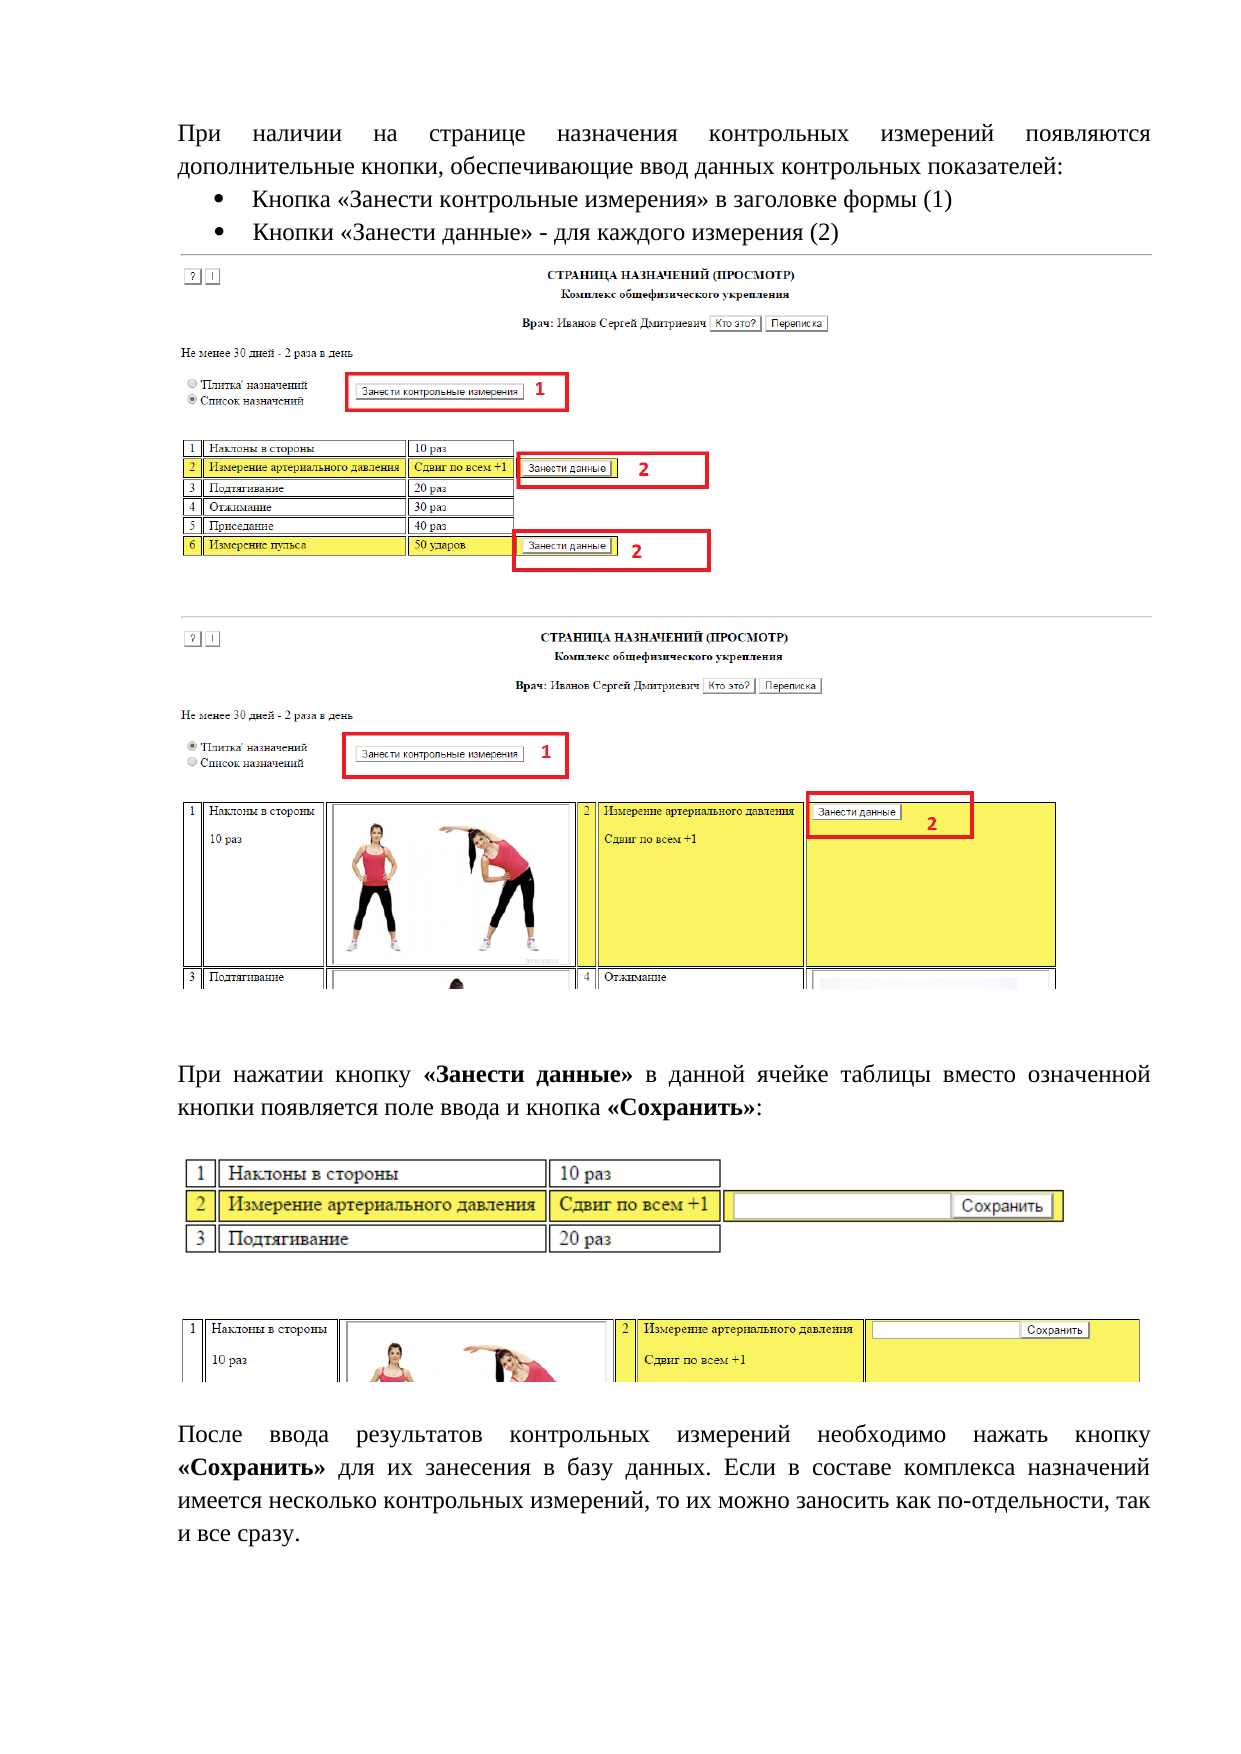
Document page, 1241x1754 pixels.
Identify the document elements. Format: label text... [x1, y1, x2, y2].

picture [177, 250, 1153, 577]
list Кнопка «Занести контрольные измерения» в заголовке формы (1) [214, 184, 1152, 213]
picture [177, 1125, 1151, 1254]
list Кнопки «Занести данные» - для каждого измерения (2) [215, 217, 1152, 246]
picture [177, 614, 1153, 989]
text При наличии на странице назначения контрольных измерений появляются дополнительные кнопки, обеспечивающие ввод данных контрольных показателей: [177, 118, 1152, 180]
text При нажатии кнопку «Занести данные» в данной ячейке таблицы вместо означенной кнопки появляется поле ввода и кнопка «Сохранить»: [177, 1059, 1152, 1121]
picture [177, 1290, 1151, 1382]
text После ввода результатов контрольных измерений необходимо нажать кнопку «Сохранить» для их занесения в базу данных. Если в составе комплекса назначений имеется несколько контрольных измерений, то их можно заносить как по-отдельности, так и все сразу. [177, 1419, 1152, 1547]
